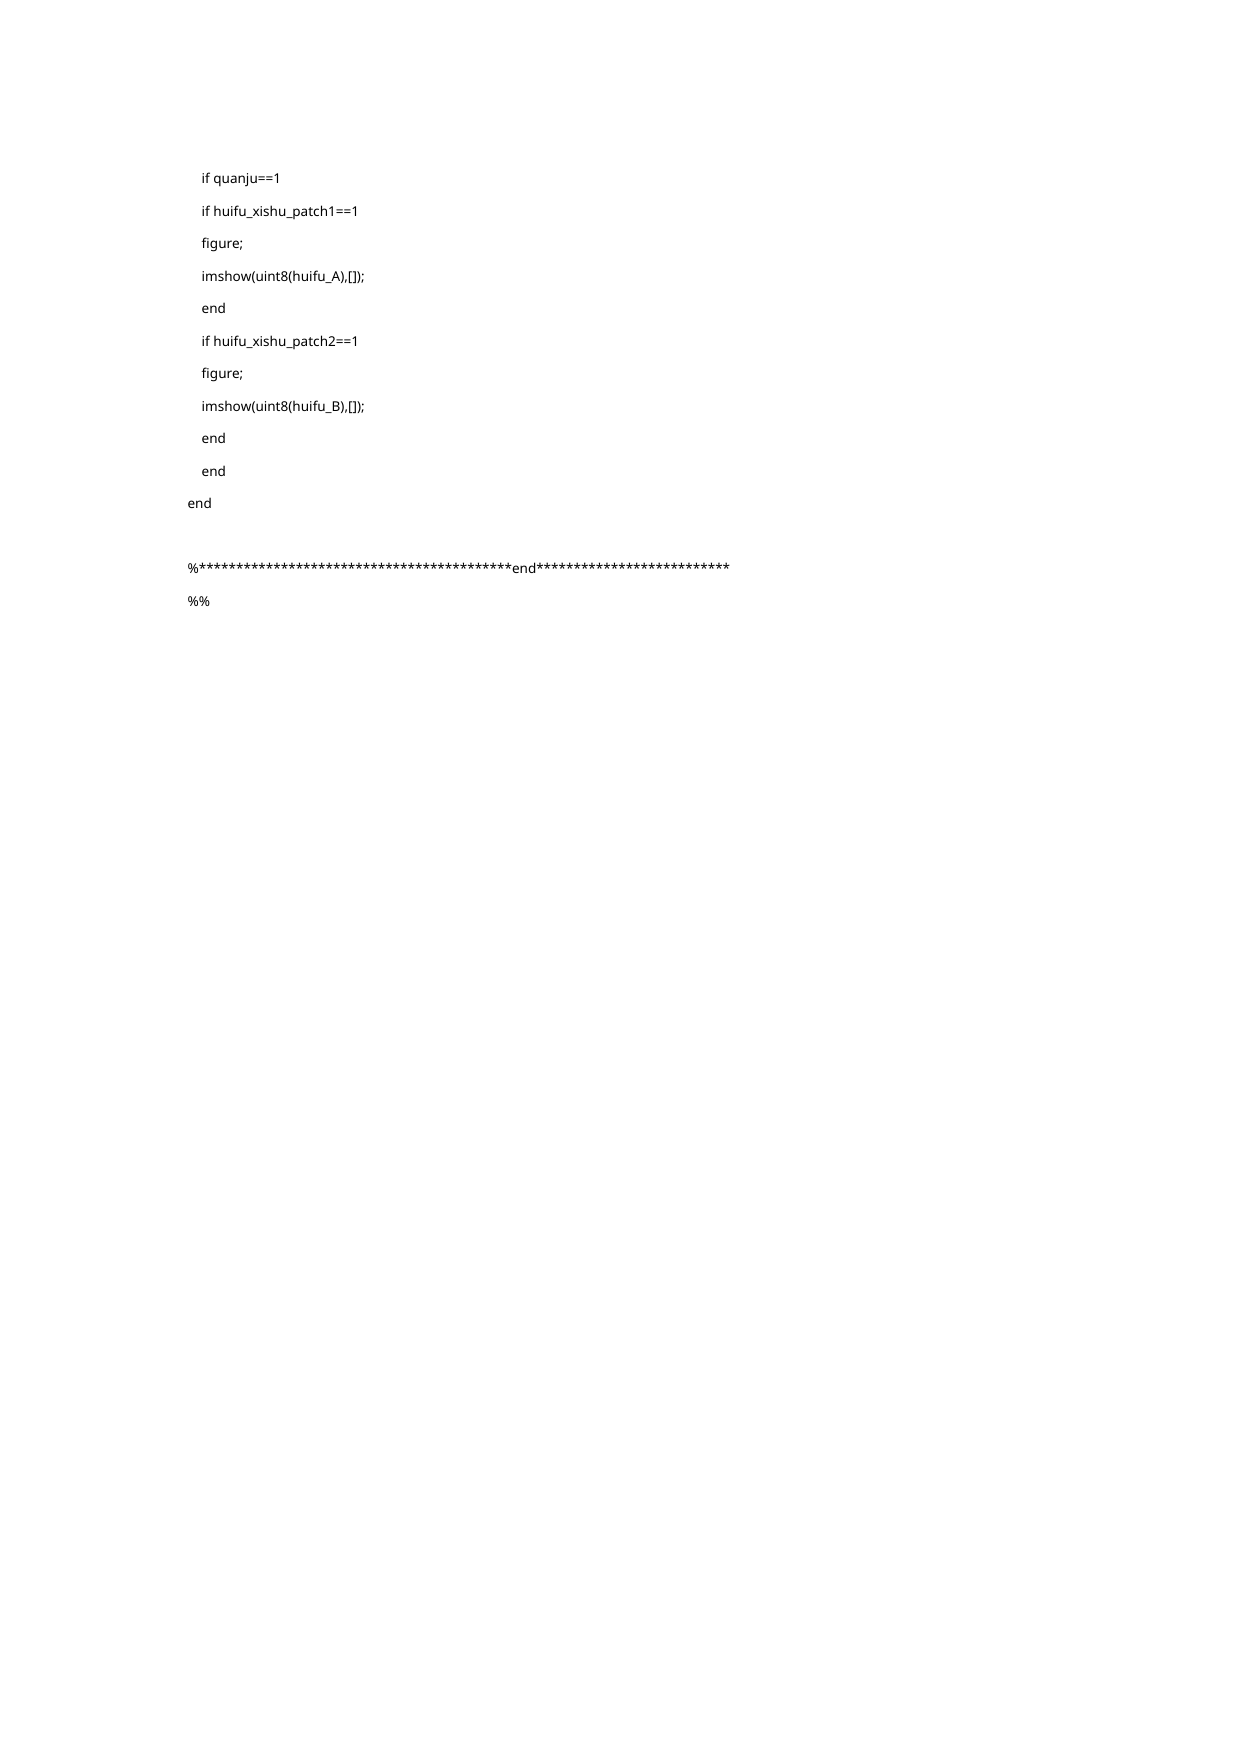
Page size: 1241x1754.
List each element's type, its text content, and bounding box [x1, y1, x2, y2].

text figure; [187, 357, 1053, 389]
text end [187, 487, 1053, 519]
text imshow(uint8(huifu_B),[]); [187, 389, 1053, 422]
text imshow(uint8(huifu_A),[]); [187, 259, 1053, 292]
text %******************************************end************************** [187, 552, 1053, 584]
text if huifu_xishu_patch1==1 [187, 194, 1053, 227]
text end [187, 454, 1053, 487]
text end [187, 292, 1053, 324]
text if huifu_xishu_patch2==1 [187, 324, 1053, 357]
text if quanju==1 [187, 162, 1053, 194]
text end [187, 422, 1053, 454]
text figure; [187, 227, 1053, 259]
text %% [187, 584, 1053, 617]
